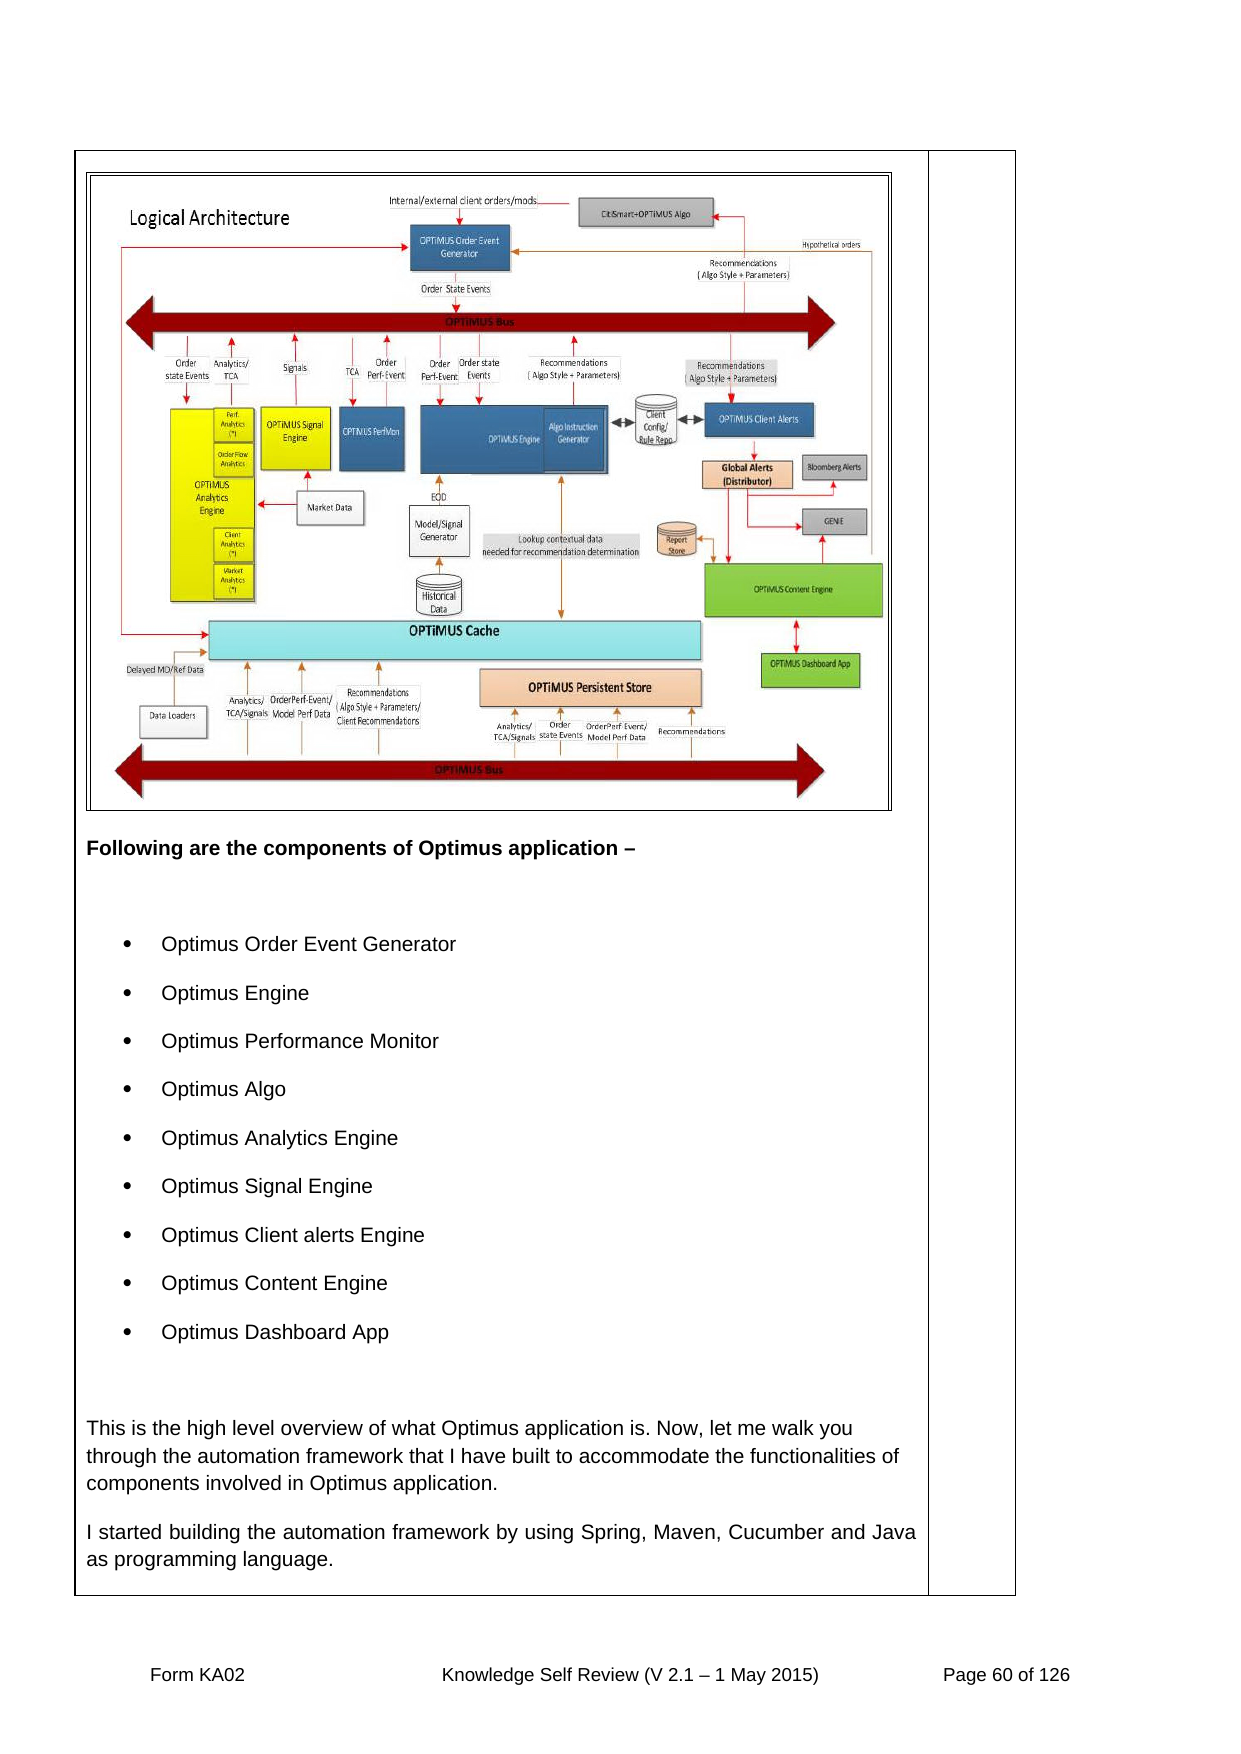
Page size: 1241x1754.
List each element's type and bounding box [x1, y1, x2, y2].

table_cell [76, 151, 928, 1595]
picture [87, 173, 891, 810]
table_cell [929, 151, 1015, 1595]
